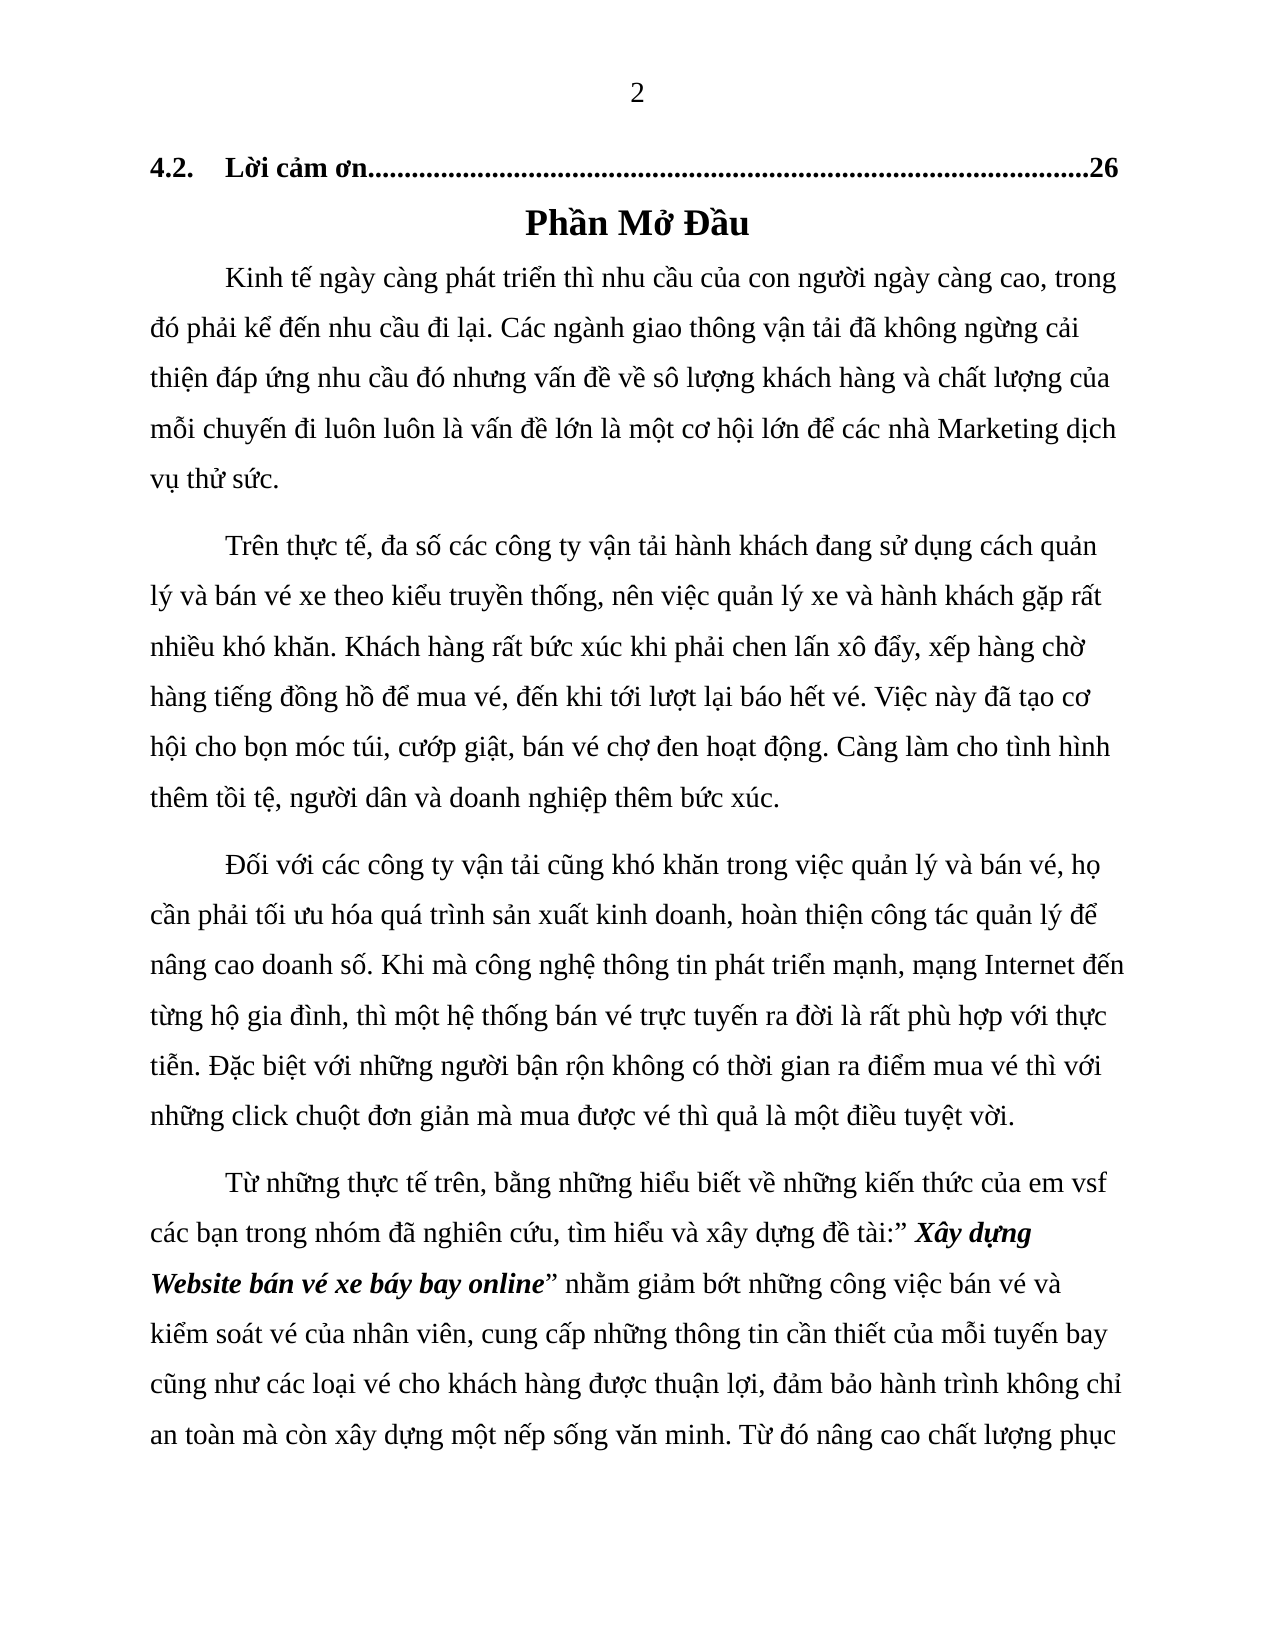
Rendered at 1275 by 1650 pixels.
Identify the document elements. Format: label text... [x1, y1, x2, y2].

text Kinh tế ngày càng phát triển thì nhu cầu của con người ngày càng cao, trong đó phải kể đến nhu cầu đi lại. Các ngành giao thông vận tải đã không ngừng cải thiện đáp ứng nhu cầu đó nhưng vấn đề về sô lượng khách hàng và chất lượng của mỗi chuyến đi luôn luôn là vấn đề lớn là một cơ hội lớn để các nhà Marketing dịch vụ thử sức. [150, 260, 1125, 495]
text Phần Mở Đầu [450, 200, 1125, 243]
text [150, 1165, 1125, 1450]
text Trên thực tế, đa số các công ty vận tải hành khách đang sử dụng cách quản lý và bán vé xe theo kiểu truyền thống, nên việc quản lý xe và hành khách gặp rất nhiều khó khăn. Khách hàng rất bức xúc khi phải chen lấn xô đẩy, xếp hàng chờ hàng tiếng đồng hồ để mua vé, đến khi tới lượt lại báo hết vé. Việc này đã tạo cơ hội cho bọn móc túi, cướp giật, bán vé chợ đen hoạt động. Càng làm cho tình hình thêm tồi tệ, người dân và doanh nghiệp thêm bức xúc. [150, 528, 1125, 813]
text 4.2. Lời cảm ơn...................................................................................................26 [150, 150, 1125, 183]
text Đối với các công ty vận tải cũng khó khăn trong việc quản lý và bán vé, họ cần phải tối ưu hóa quá trình sản xuất kinh doanh, hoàn thiện công tác quản lý để nâng cao doanh số. Khi mà công nghệ thông tin phát triển mạnh, mạng Internet đến từng hộ gia đình, thì một hệ thống bán vé trực tuyến ra đời là rất phù hợp với thực tiễn. Đặc biệt với những người bận rộn không có thời gian ra điểm mua vé thì với những click chuột đơn giản mà mua được vé thì quả là một điều tuyệt vời. [150, 847, 1125, 1132]
